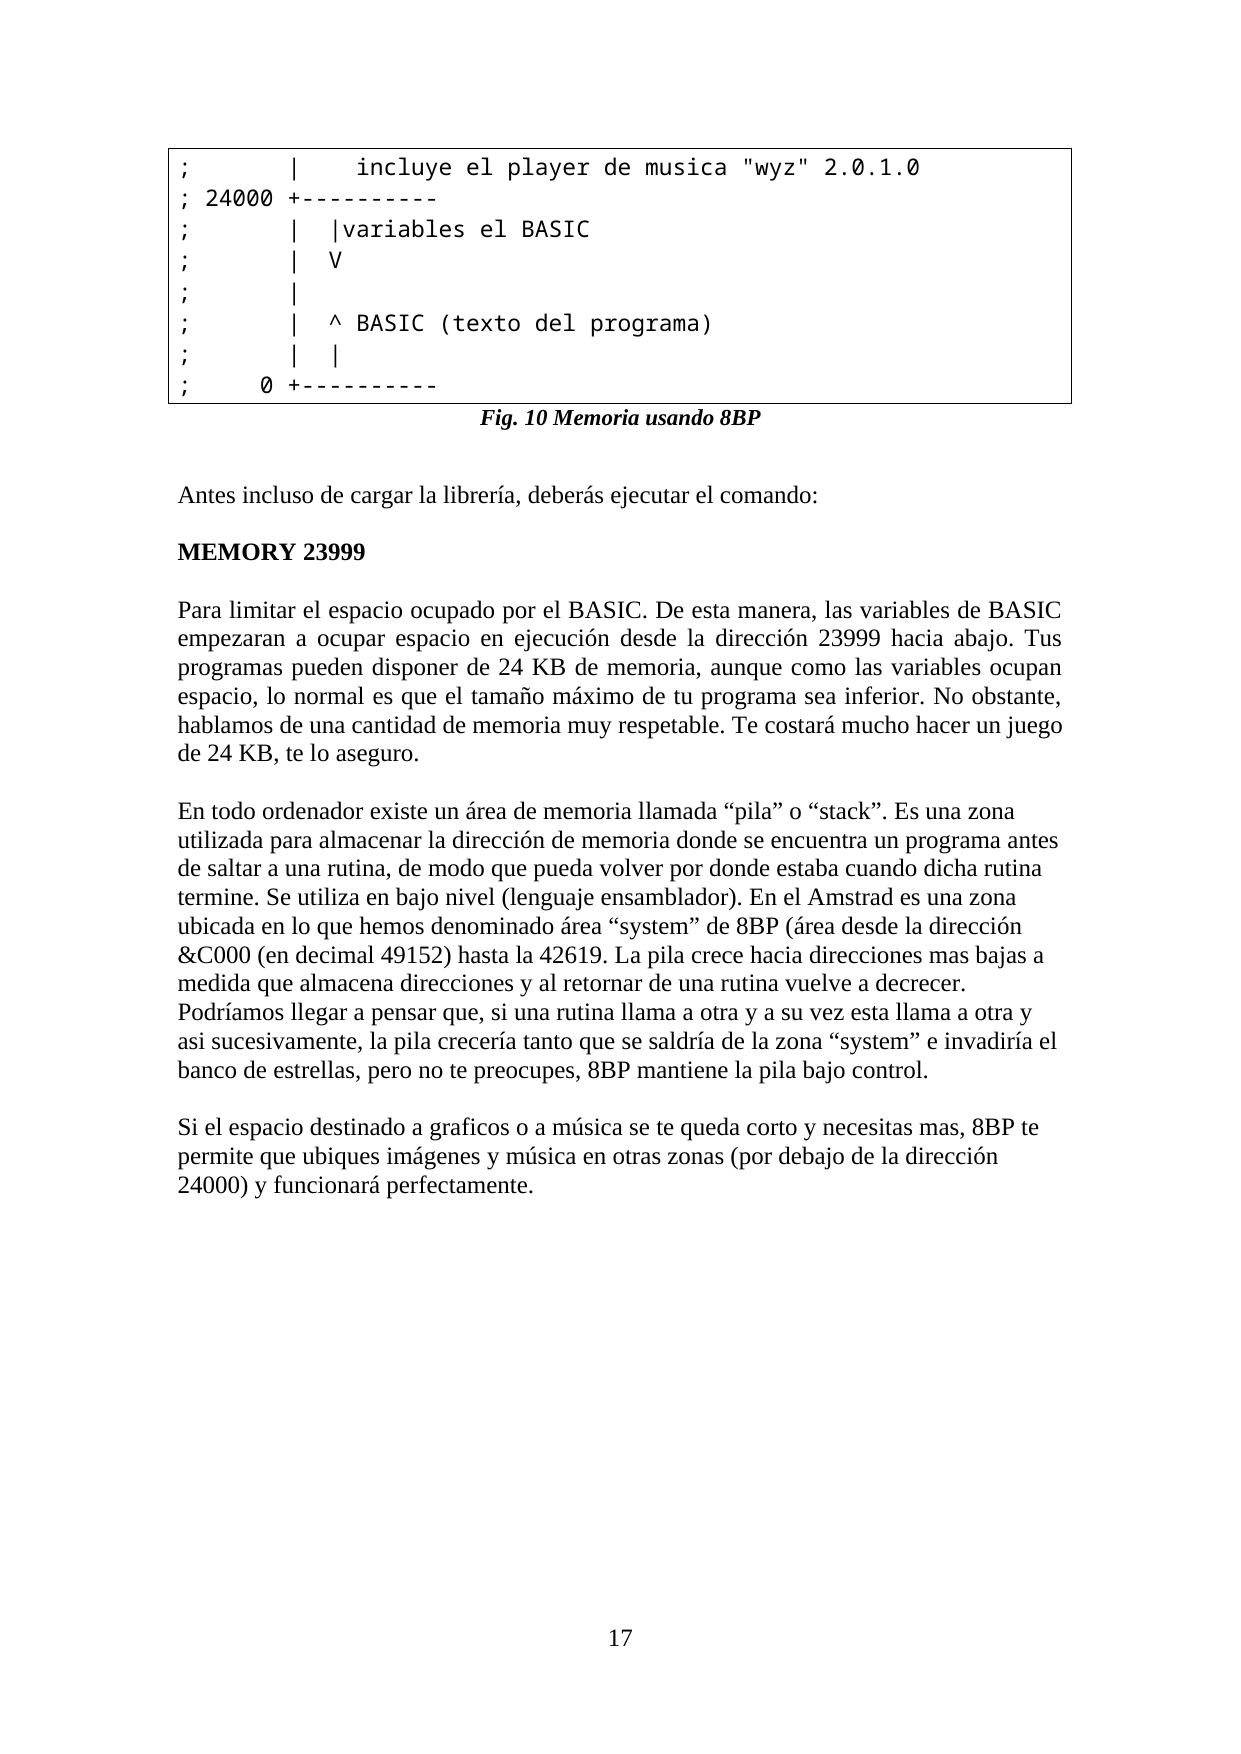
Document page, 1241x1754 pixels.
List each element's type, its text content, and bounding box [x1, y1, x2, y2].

text ; | |variables el BASIC [177, 213, 1063, 244]
text Antes incluso de cargar la librería, deberás ejecutar el comando: [177, 480, 1063, 508]
text ; | V [177, 244, 1063, 276]
text Fig. 10 Memoria usando 8BP [177, 404, 1063, 430]
text ; | [177, 276, 1063, 307]
text En todo ordenador existe un área de memoria llamada “pila” o “stack”. Es una zona utilizada para almacenar la dirección de memoria donde se encuentra un programa antes de saltar a una rutina, de modo que pueda volver por donde estaba cuando dicha rutina termine. Se utiliza en bajo nivel (lenguaje ensamblador). En el Amstrad es una zona ubicada en lo que hemos denominado área “system” de 8BP (área desde la dirección &C000 (en decimal 49152) hasta la 42619. La pila crece hacia direcciones mas bajas a medida que almacena direcciones y al retornar de una rutina vuelve a decrecer. Podríamos llegar a pensar que, si una rutina llama a otra y a su vez esta llama a otra y asi sucesivamente, la pila crecería tanto que se saldría de la zona “system” e invadiría el banco de estrellas, pero no te preocupes, 8BP mantiene la pila bajo control. [177, 796, 1063, 1083]
text MEMORY 23999 [177, 537, 1063, 566]
text Si el espacio destinado a graficos o a música se te queda corto y necesitas mas, 8BP te permite que ubiques imágenes y música en otras zonas (por debajo de la dirección 24000) y funcionará perfectamente. [177, 1112, 1063, 1198]
text ; 0 +---------- [169, 366, 1071, 403]
text ; 24000 +---------- [177, 182, 1063, 213]
text Para limitar el espacio ocupado por el BASIC. De esta manera, las variables de BASIC empezaran a ocupar espacio en ejecución desde la dirección 23999 hacia abajo. Tus programas pueden disponer de 24 KB de memoria, aunque como las variables ocupan espacio, lo normal es que el tamaño máximo de tu programa sea inferior. No obstante, hablamos de una cantidad de memoria muy respetable. Te costará mucho hacer un juego de 24 KB, te lo aseguro. [177, 595, 1063, 767]
text ; | | [177, 338, 1063, 366]
text ; | ^ BASIC (texto del programa) [177, 307, 1063, 338]
text ; | incluye el player de musica "wyz" 2.0.1.0 [169, 149, 1071, 182]
